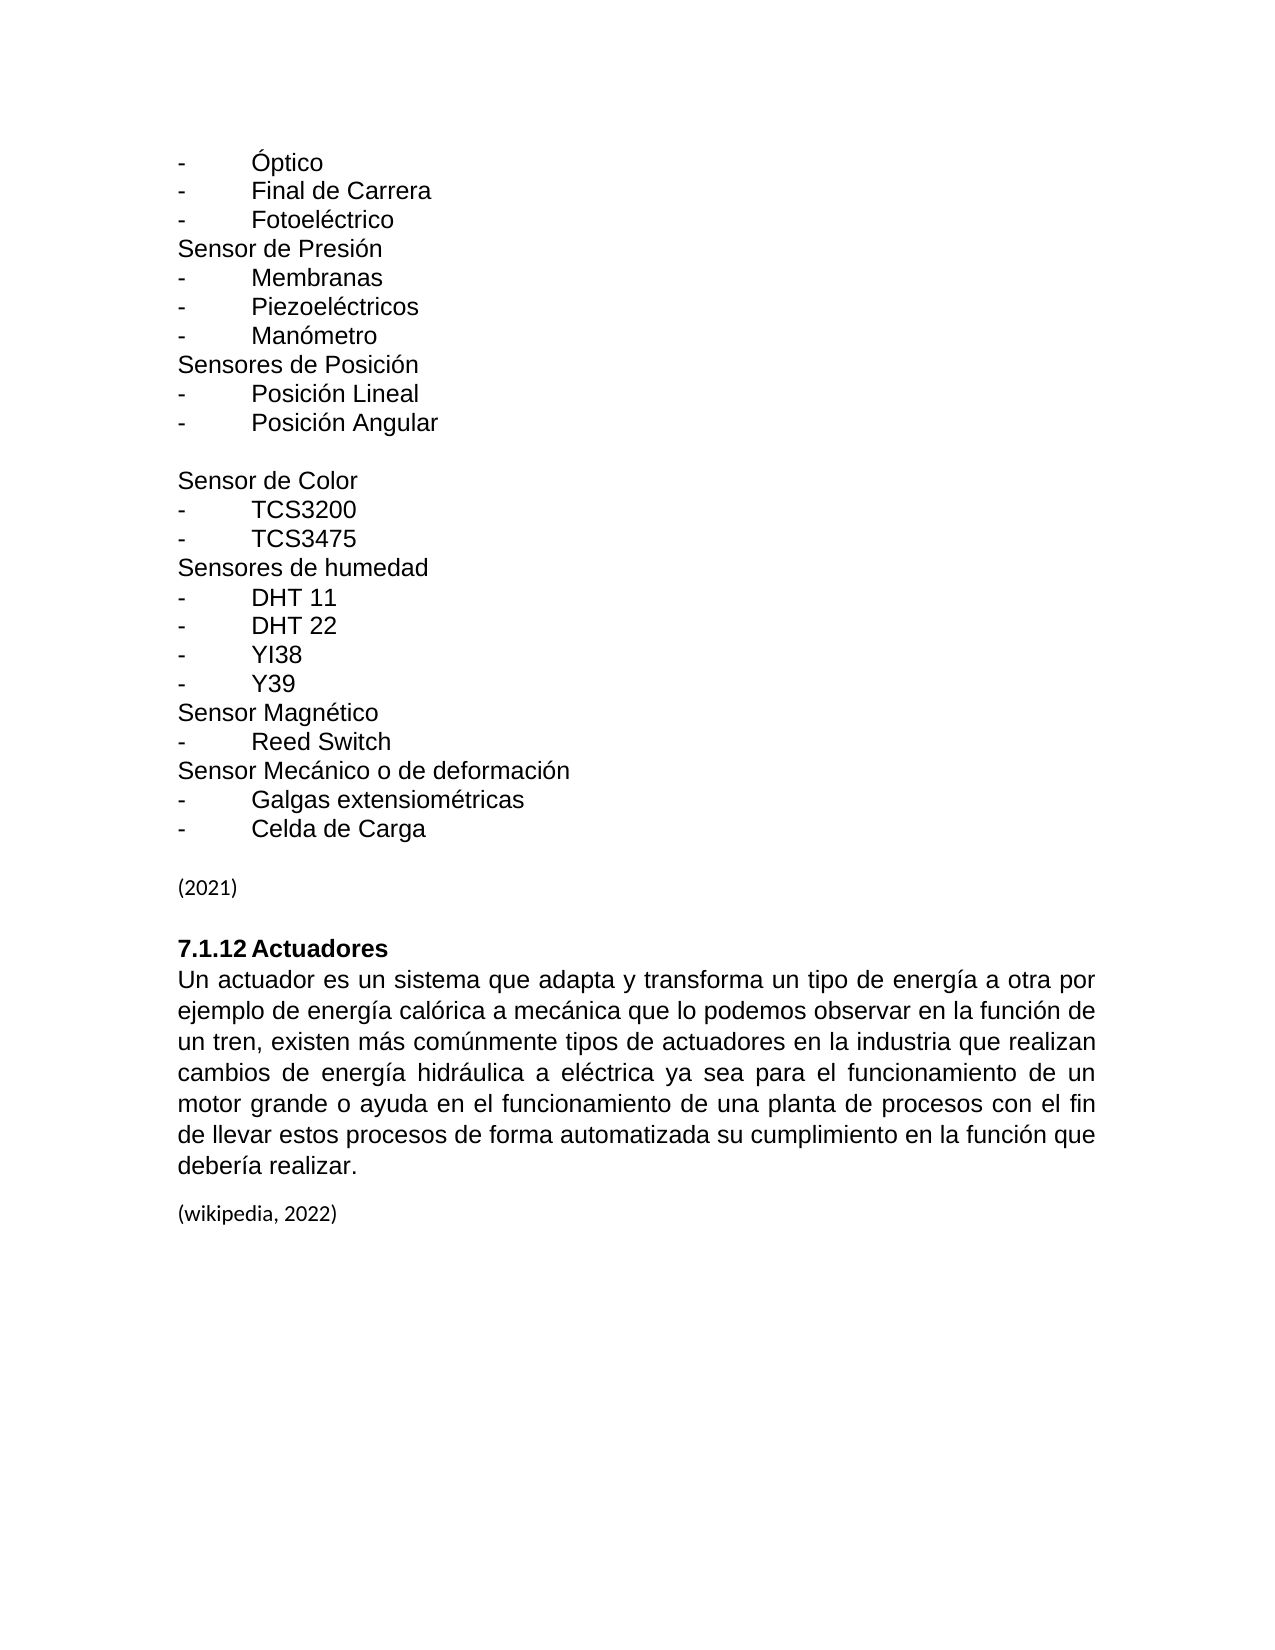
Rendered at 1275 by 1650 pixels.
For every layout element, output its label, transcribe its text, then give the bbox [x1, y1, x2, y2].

list Reed Switch [177, 727, 1098, 756]
text Sensor Mecánico o de deformación [177, 756, 1098, 785]
text Sensor de Color [177, 466, 1098, 495]
list Y39 [177, 669, 1098, 698]
list Manómetro [177, 321, 1098, 350]
subtitle Actuadores [177, 934, 1098, 963]
list Membranas [177, 263, 1098, 292]
list TCS3200 [177, 496, 1098, 524]
list Galgas extensiométricas [177, 786, 1098, 814]
list TCS3475 [177, 524, 1098, 553]
list Óptico [177, 148, 1098, 176]
list DHT 22 [177, 611, 1098, 640]
list Piezoeléctricos [177, 292, 1098, 321]
list Final de Carrera [177, 176, 1098, 205]
text Sensor de Presión [177, 234, 1098, 263]
text Sensores de Posición [177, 350, 1098, 379]
list DHT 11 [177, 583, 1098, 611]
list Celda de Carga [177, 814, 1098, 843]
list Posición Lineal [177, 379, 1098, 408]
text Un actuador es un sistema que adapta y transforma un tipo de energía a otra por ejemplo de energía calórica a mecánica que lo podemos observar en la función de un tren, existen más comúnmente tipos de actuadores en la industria que realizan cambios de energía hidráulica a eléctrica ya sea para el funcionamiento de un motor grande o ayuda en el funcionamiento de una planta de procesos con el fin de llevar estos procesos de forma automatizada su cumplimiento en la función que debería realizar. [177, 965, 1098, 1180]
list Fotoeléctrico [177, 205, 1098, 234]
list Posición Angular [177, 408, 1098, 437]
list YI38 [177, 640, 1098, 669]
text Sensor Magnético [177, 698, 1098, 727]
text Sensores de humedad [177, 553, 1098, 582]
